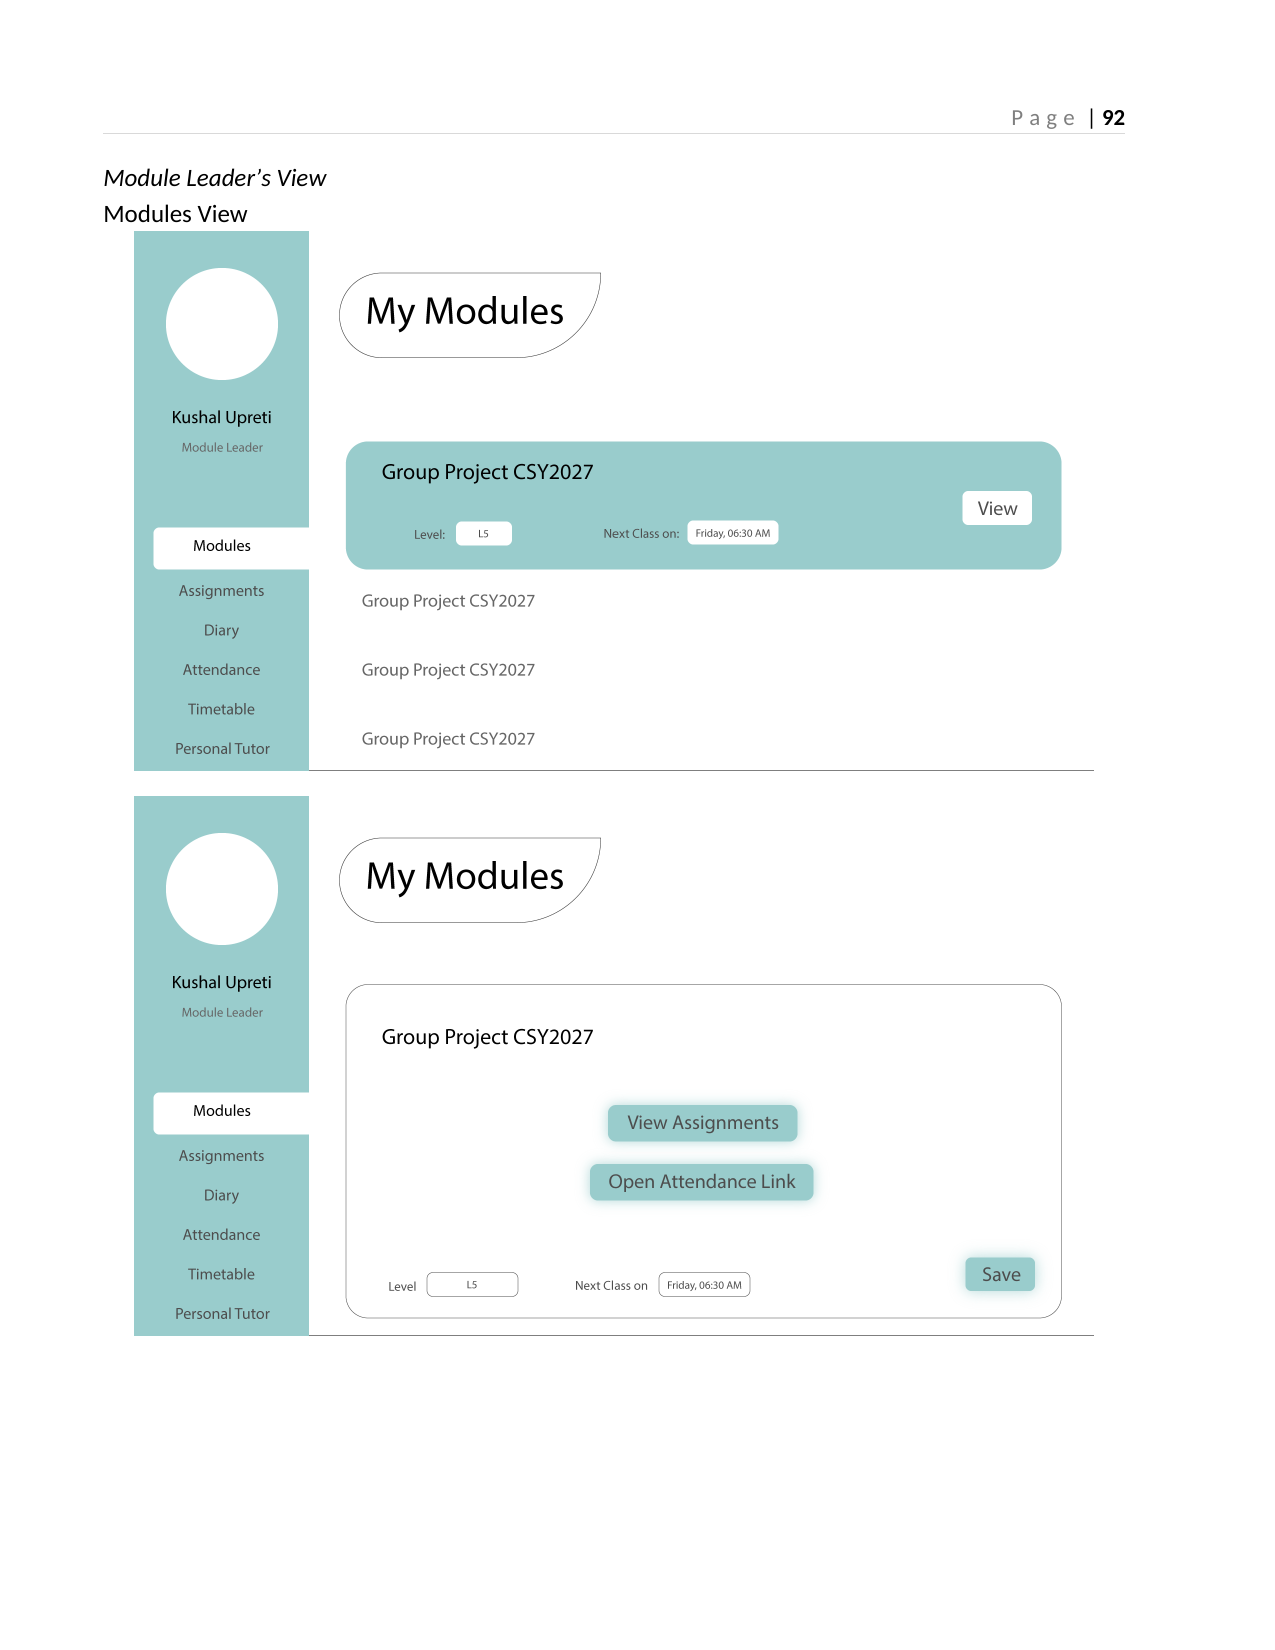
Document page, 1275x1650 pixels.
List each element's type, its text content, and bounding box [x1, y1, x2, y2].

subtitle Modules View [103, 199, 1125, 229]
picture [134, 231, 1094, 771]
subtitle Module Leader’s View [103, 162, 1125, 193]
picture [134, 796, 1094, 1336]
